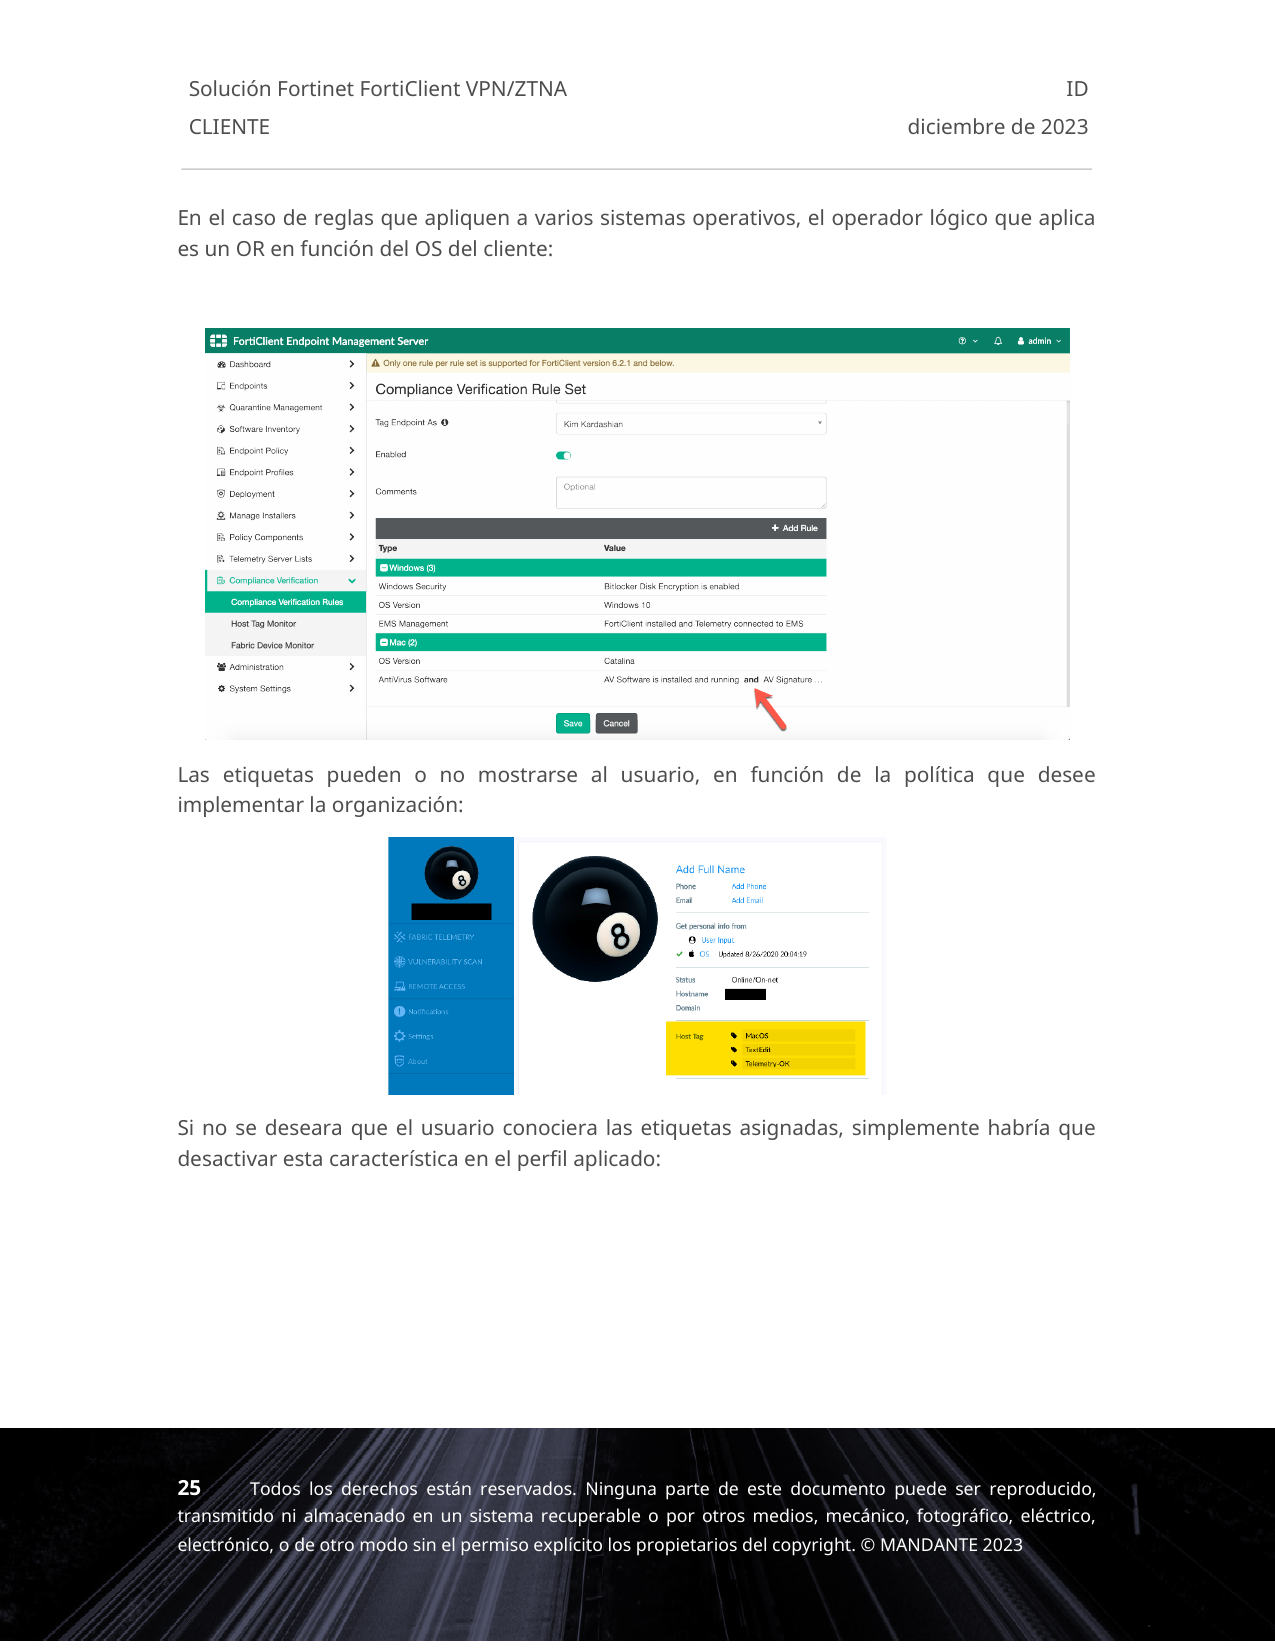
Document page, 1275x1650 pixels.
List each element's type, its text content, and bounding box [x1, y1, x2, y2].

text Si no se deseara que el usuario conociera las etiquetas asignadas, simplemente habría que desactivar esta característica en el perfil aplicado: [177, 1113, 1098, 1173]
text Las etiquetas pueden o no mostrarse al usuario, en función de la política que desee implementar la organización: [177, 760, 1098, 819]
text En el caso de reglas que apliquen a varios sistemas operativos, el operador lógico que aplica es un OR en función del OS del cliente: [177, 203, 1098, 263]
picture [388, 837, 887, 1095]
